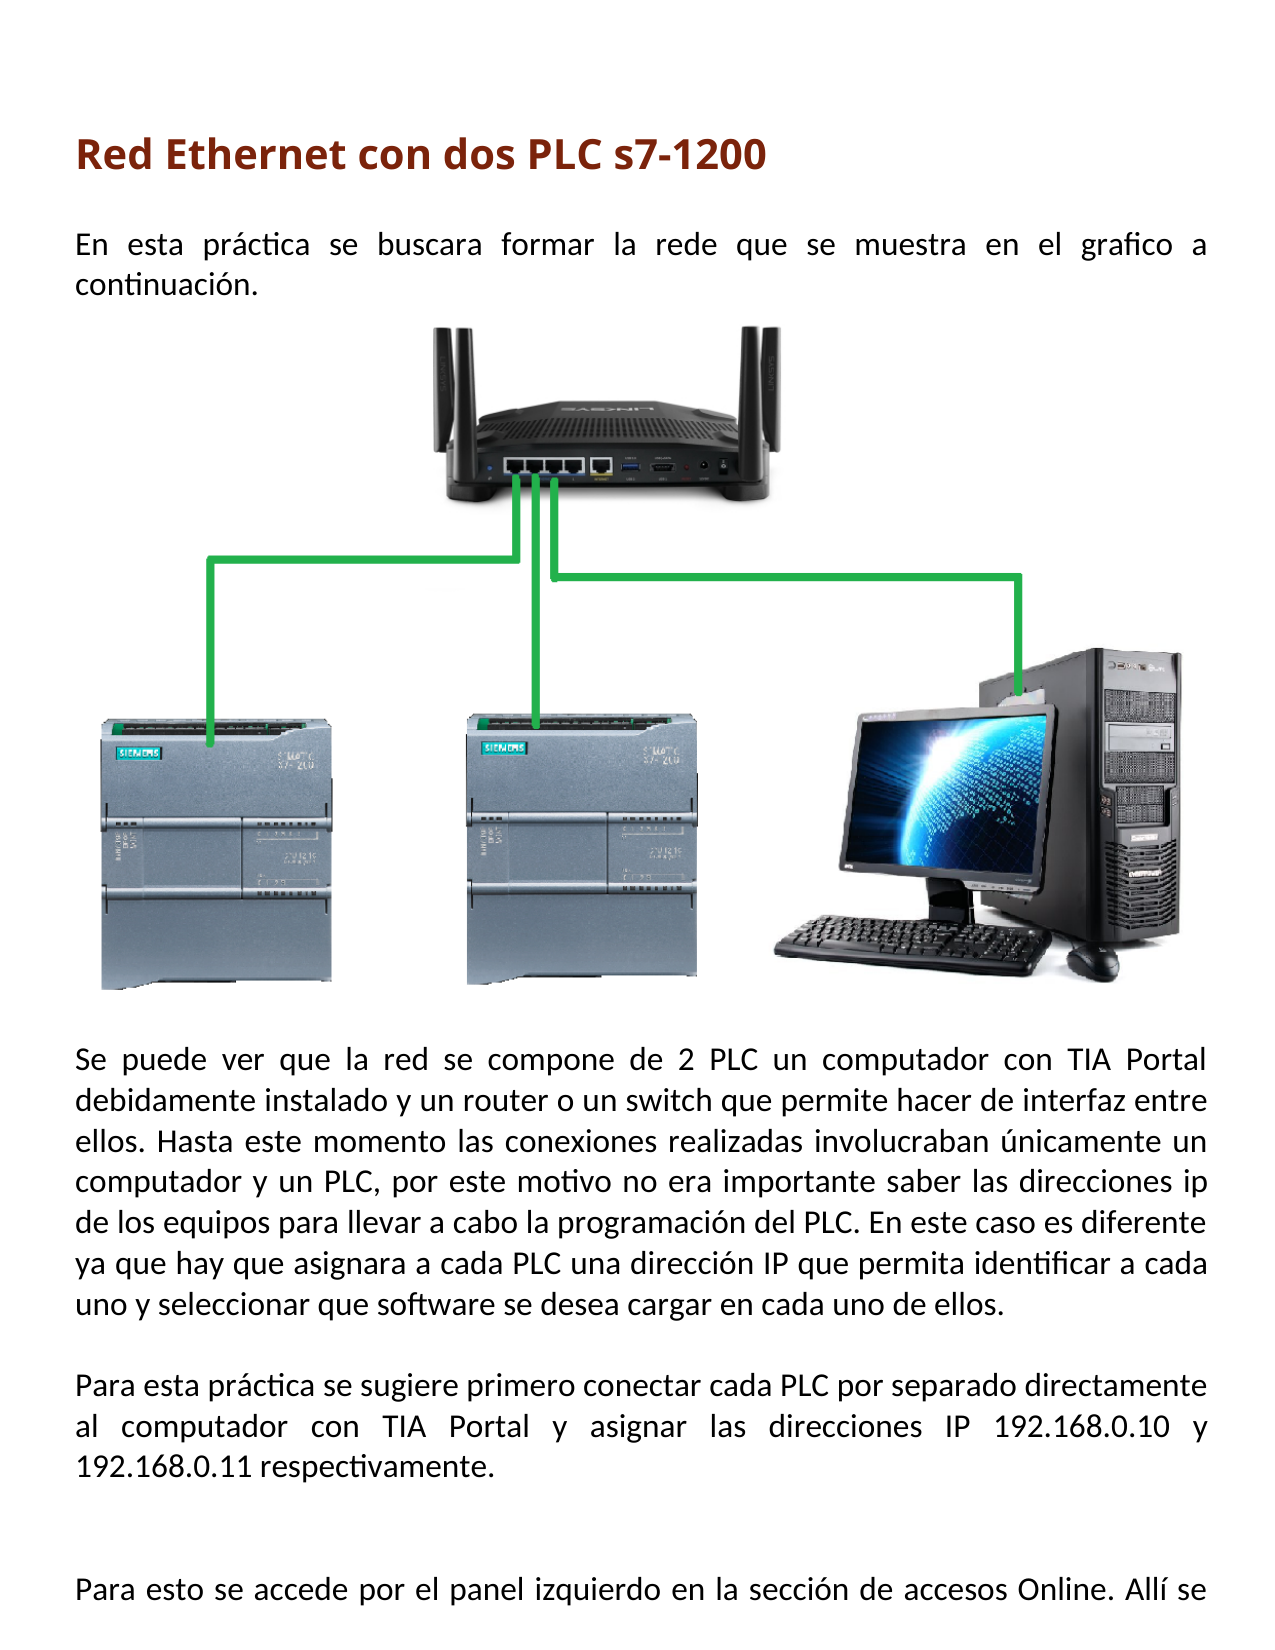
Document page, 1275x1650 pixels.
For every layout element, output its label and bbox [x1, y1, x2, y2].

picture [80, 303, 1204, 998]
table_cell [75, 75, 1209, 1608]
